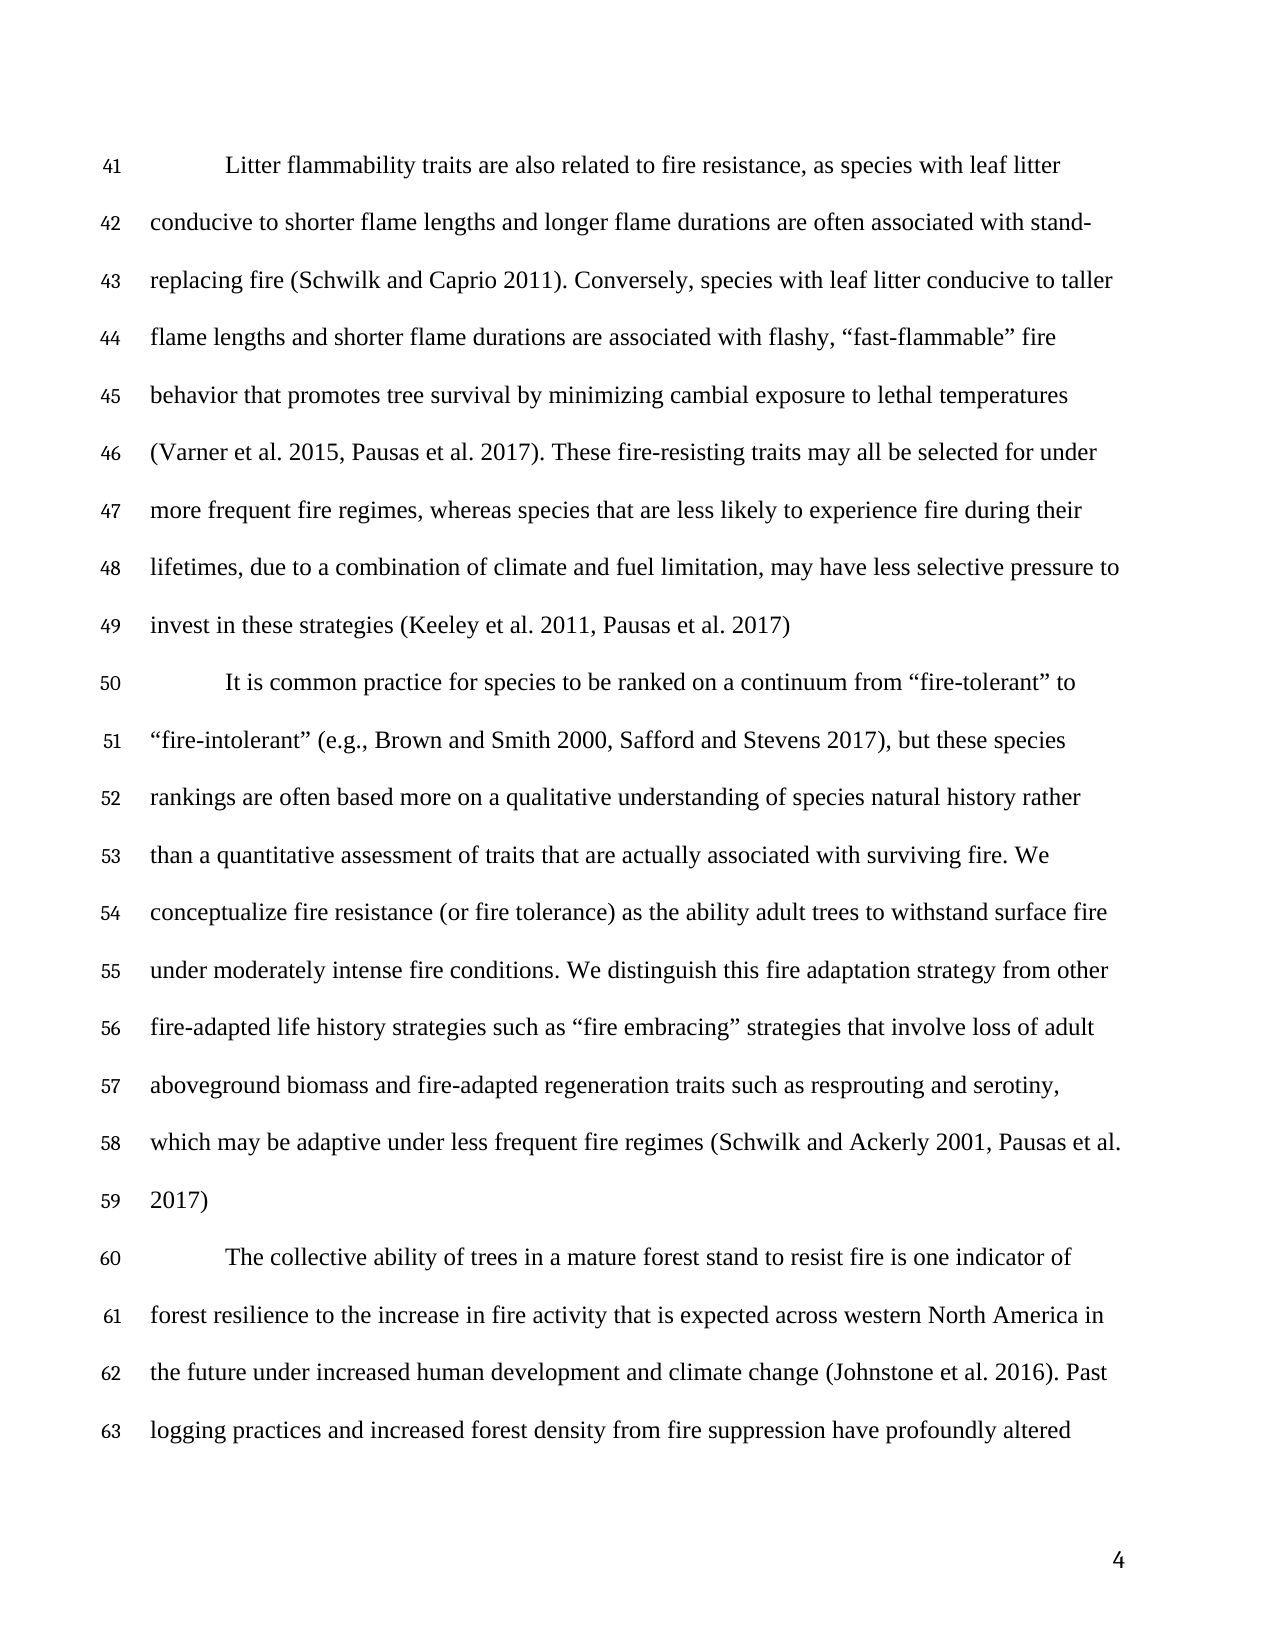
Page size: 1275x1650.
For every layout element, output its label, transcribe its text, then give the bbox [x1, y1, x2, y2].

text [150, 1242, 1125, 1444]
text It is common practice for species to be ranked on a continuum from “fire-tolerant” to “fire-intolerant” (e.g., Brown and Smith 2000, Safford and Stevens 2017), but these species rankings are often based more on a qualitative understanding of species natural history rather than a quantitative assessment of traits that are actually associated with surviving fire. We conceptualize fire resistance (or fire tolerance) as the ability adult trees to withstand surface fire under moderately intense fire conditions. We distinguish this fire adaptation strategy from other fire-adapted life history strategies such as “fire embracing” strategies that involve loss of adult aboveground biomass and fire-adapted regeneration traits such as resprouting and serotiny, which may be adaptive under less frequent fire regimes (Schwilk and Ackerly 2001, Pausas et al. 2017) [150, 667, 1125, 1214]
text Litter flammability traits are also related to fire resistance, as species with leaf litter conducive to shorter flame lengths and longer flame durations are often associated with stand-replacing fire (Schwilk and Caprio 2011). Conversely, species with leaf litter conducive to taller flame lengths and shorter flame durations are associated with flashy, “fast-flammable” fire behavior that promotes tree survival by minimizing cambial exposure to lethal temperatures (Varner et al. 2015, Pausas et al. 2017). These fire-resisting traits may all be selected for under more frequent fire regimes, whereas species that are less likely to experience fire during their lifetimes, due to a combination of climate and fuel limitation, may have less selective pressure to invest in these strategies (Keeley et al. 2011, Pausas et al. 2017) [150, 150, 1125, 639]
